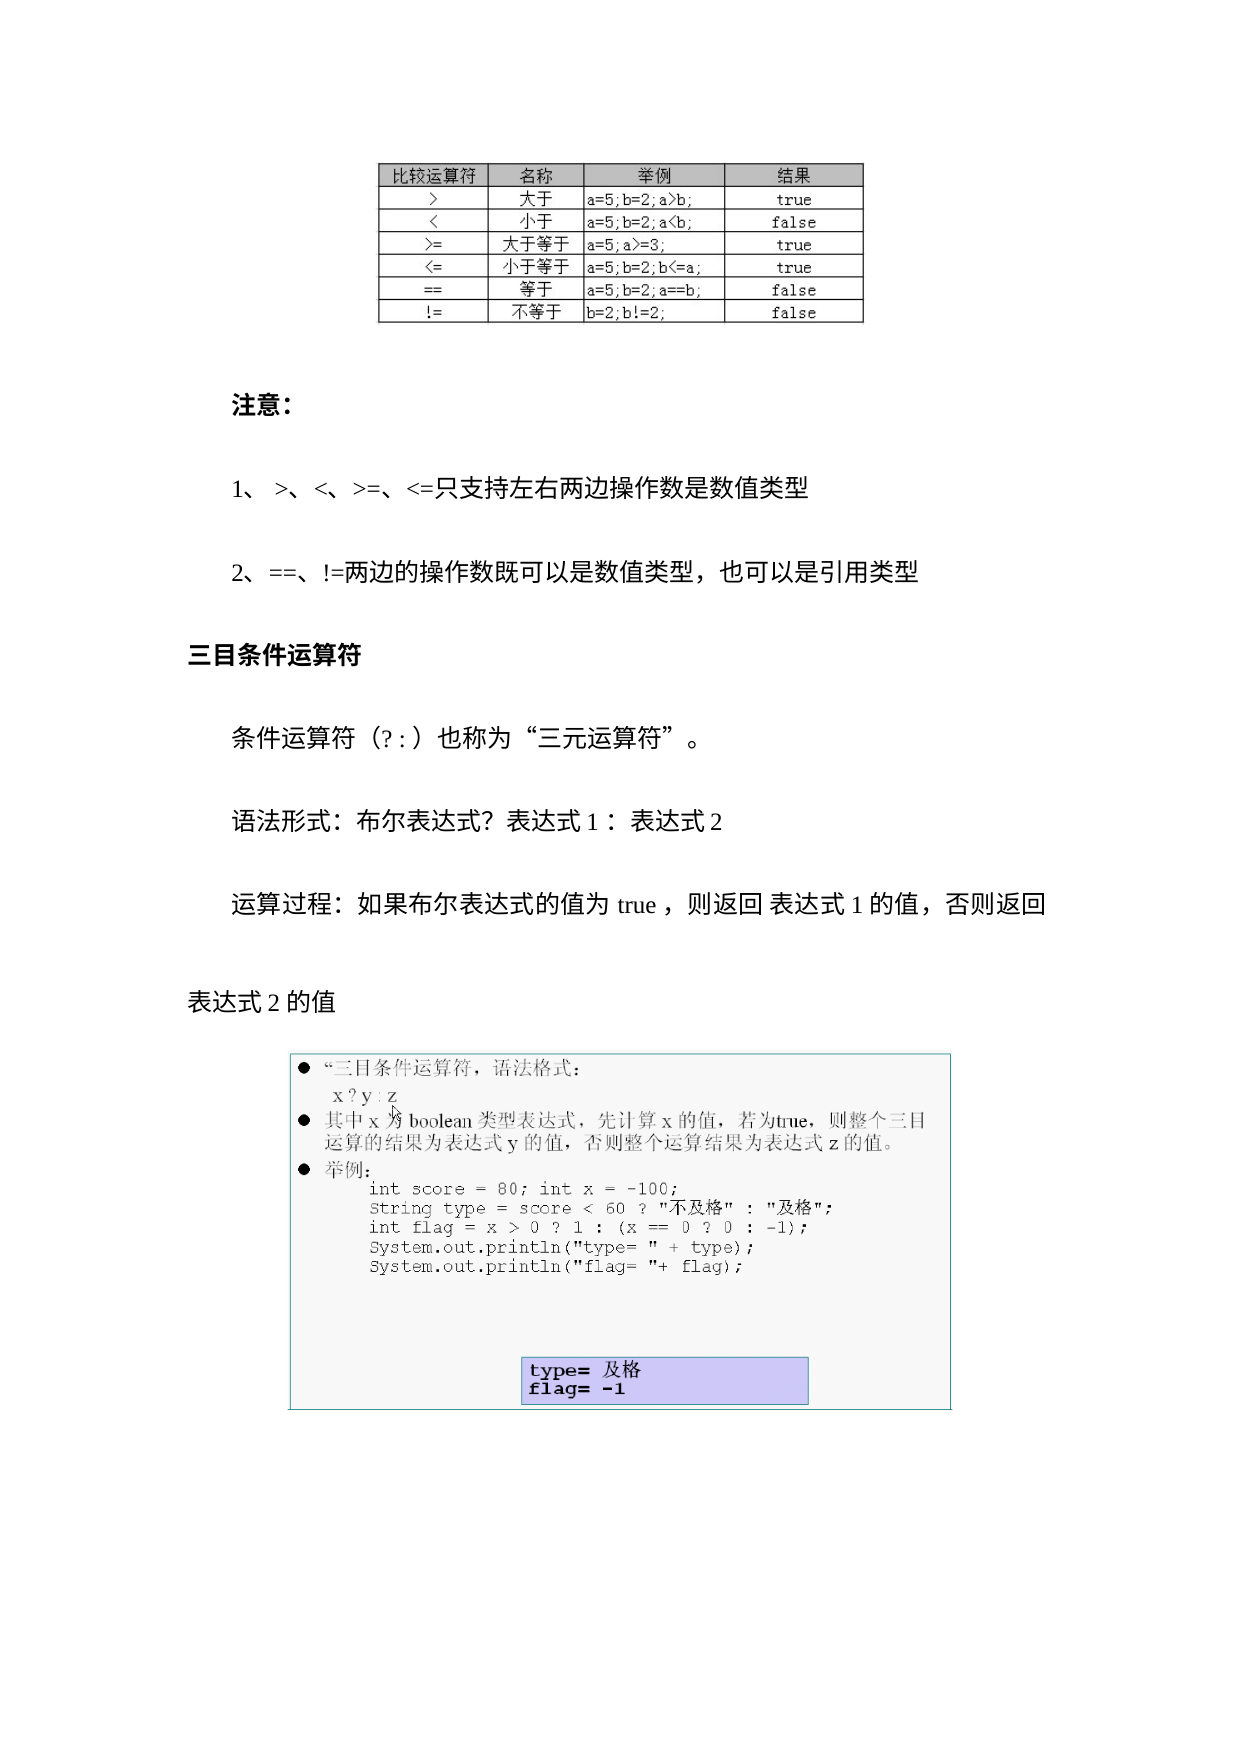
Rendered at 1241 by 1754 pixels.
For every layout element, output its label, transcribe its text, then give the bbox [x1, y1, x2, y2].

text 2、==、!=两边的操作数既可以是数值类型，也可以是引用类型 [187, 538, 1053, 603]
picture [375, 162, 865, 325]
subtitle 三目条件运算符 [187, 621, 1053, 686]
text 1、 >、<、>=、<=只支持左右两边操作数是数值类型 [187, 454, 1053, 519]
text 语法形式：布尔表达式？表达式1 ：表达式2 [187, 787, 1053, 852]
text 条件运算符（? : ）也称为“三元运算符”。 [187, 704, 1053, 769]
text 注意： [187, 371, 1053, 436]
picture [287, 1050, 953, 1410]
text 运算过程：如果布尔表达式的值为 true ，则返回 表达式1 的值，否则返回 表达式2 的值 [187, 870, 1053, 1033]
